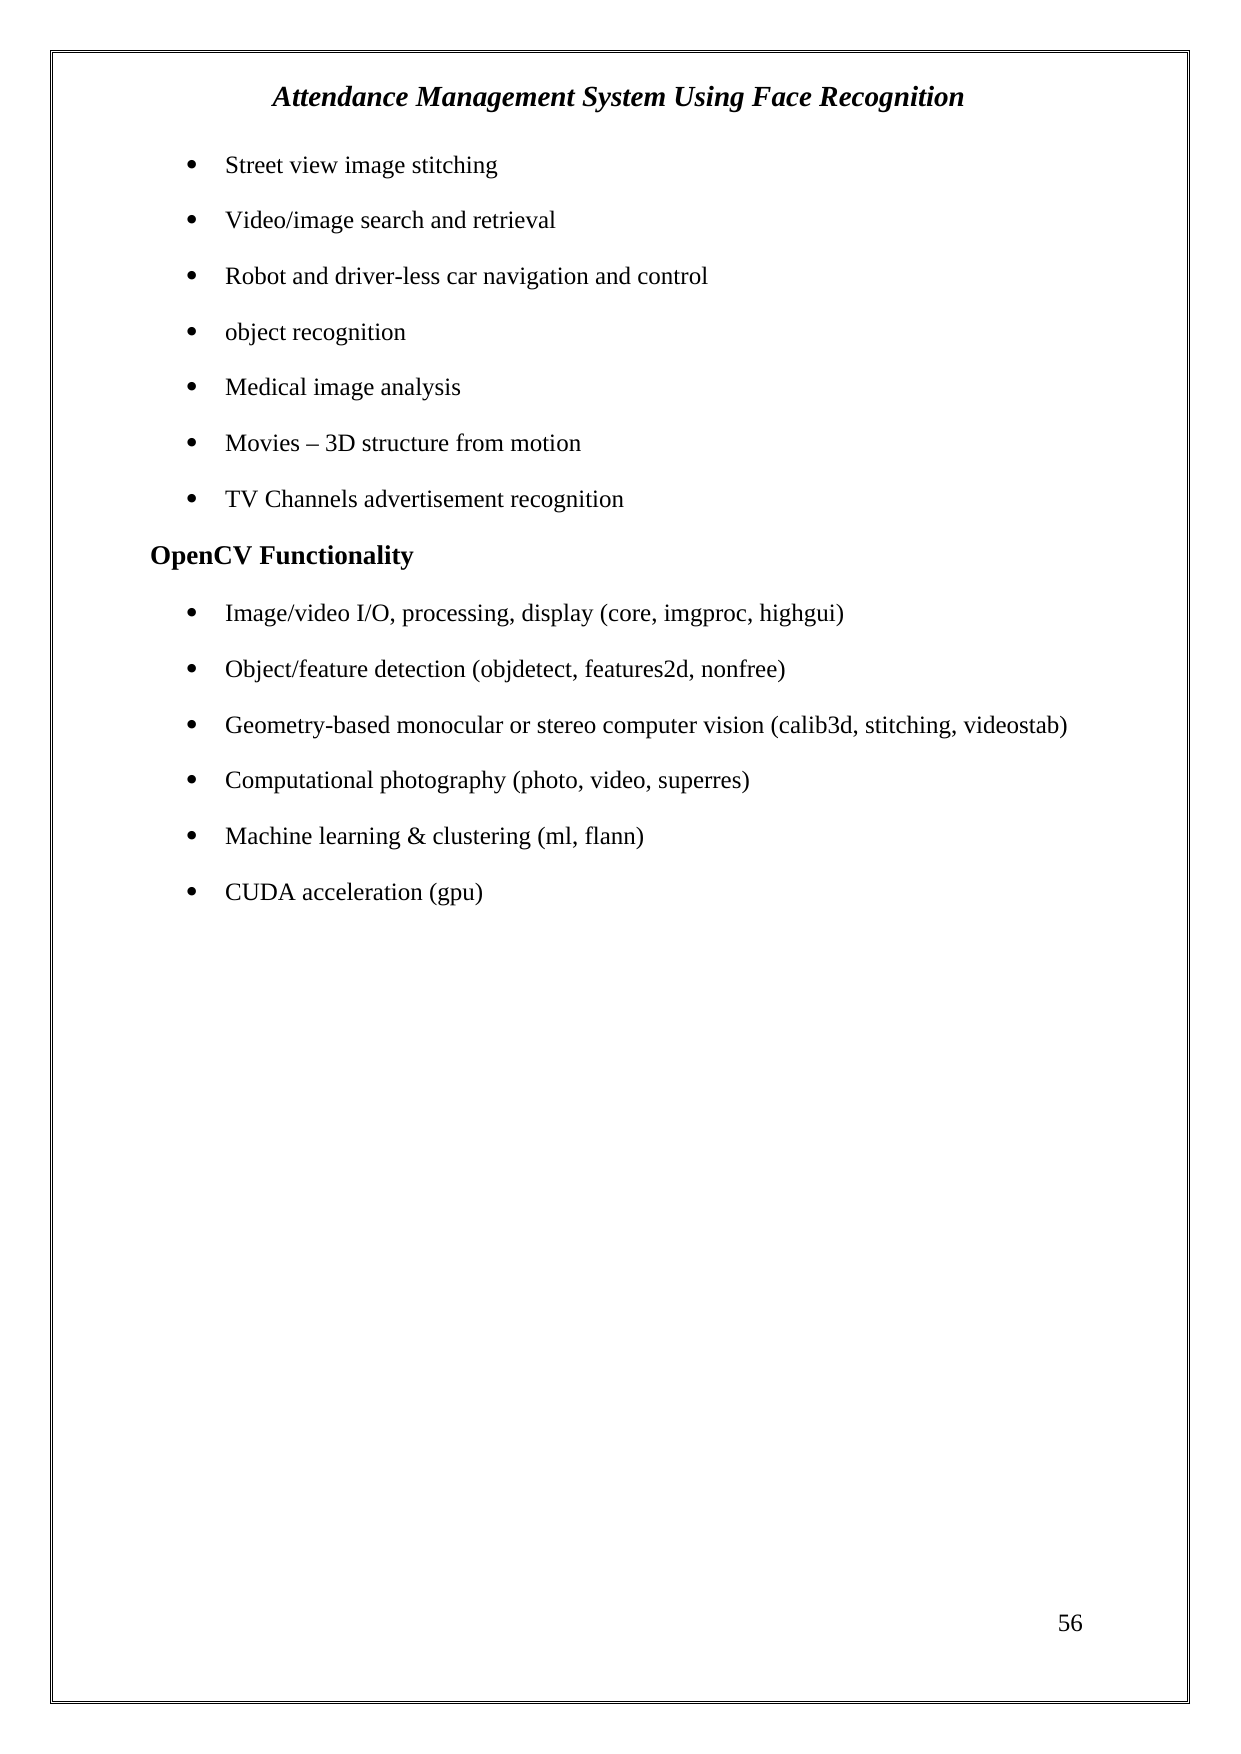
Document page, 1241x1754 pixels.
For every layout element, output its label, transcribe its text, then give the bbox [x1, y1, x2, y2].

list Movies – 3D structure from motion [187, 428, 1090, 457]
list object recognition [187, 317, 1090, 346]
list Medical image analysis [187, 372, 1090, 401]
list Object/feature detection (objdetect, features2d, nonfree) [187, 654, 1090, 683]
list CUDA acceleration (gpu) [187, 877, 1090, 905]
list TV Channels advertisement recognition [187, 484, 1090, 512]
list Robot and driver-less car navigation and control [187, 261, 1090, 290]
list Computational photography (photo, video, superres) [187, 765, 1090, 794]
list Machine learning & clustering (ml, flann) [187, 821, 1090, 850]
text OpenCV Functionality [150, 539, 1090, 571]
list Video/image search and retrieval [187, 206, 1090, 234]
list Image/video I/O, processing, display (core, imgproc, highgui) [187, 598, 1090, 627]
list Geometry-based monocular or stereo computer vision (calib3d, stitching, videostab) [187, 710, 1090, 738]
list Street view image stitching [187, 150, 1090, 179]
